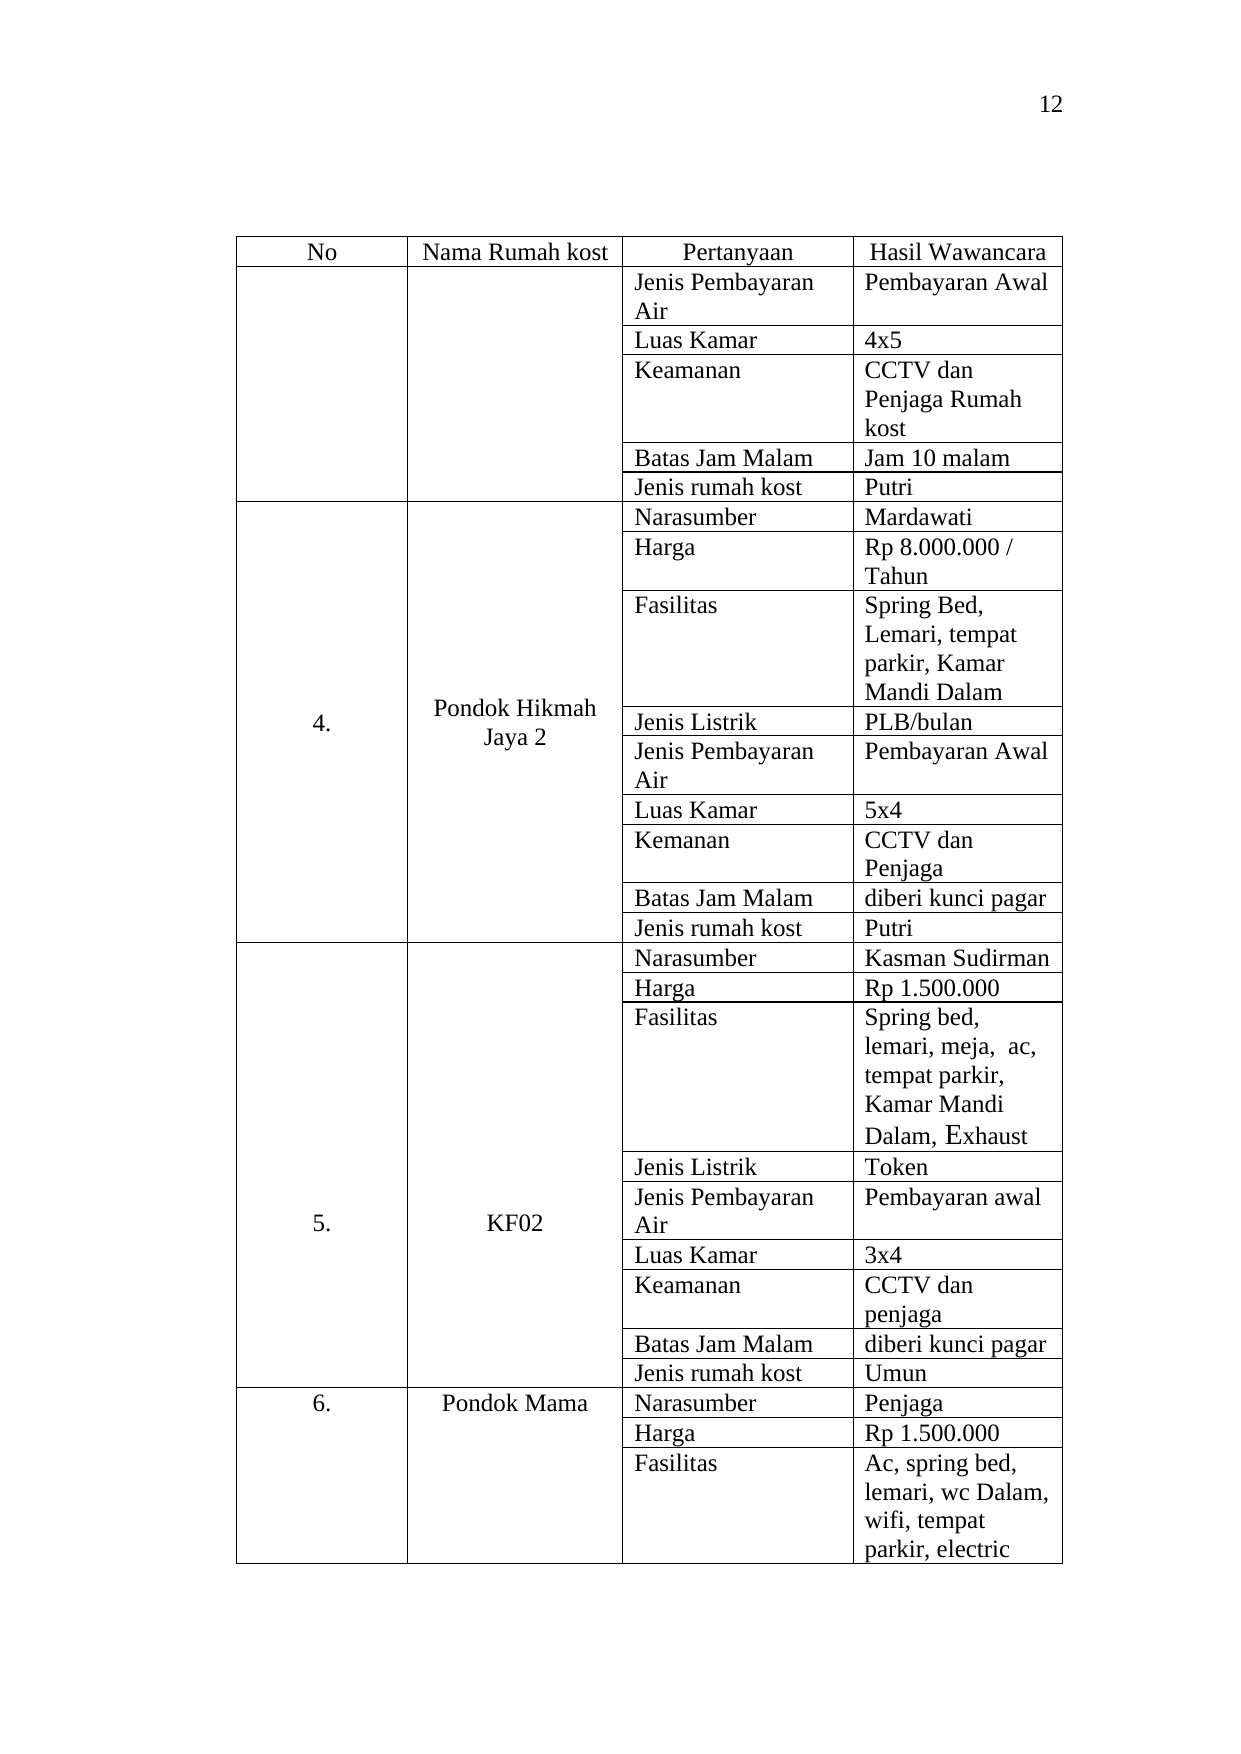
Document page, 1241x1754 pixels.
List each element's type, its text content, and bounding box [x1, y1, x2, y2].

table_cell Fasilitas [623, 1003, 853, 1151]
table_cell Harga [623, 973, 853, 1001]
table_cell Luas Kamar [623, 1240, 853, 1269]
table_cell Narasumber [623, 502, 853, 531]
table_cell Spring Bed, Lemari, tempat parkir, Kamar Mandi Dalam [854, 591, 1062, 706]
table_cell Pondok Mama [408, 1388, 622, 1563]
table_header Nama Rumah kost [408, 237, 622, 266]
table_cell Fasilitas [623, 591, 853, 706]
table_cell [854, 1448, 1062, 1563]
table_cell Jenis Pembayaran Air [623, 736, 853, 794]
table_cell 4. [237, 502, 407, 942]
table_cell Keamanan [623, 1270, 853, 1328]
table_cell Luas Kamar [623, 326, 853, 354]
table_header No [237, 237, 407, 266]
table_cell Pembayaran Awal [854, 736, 1062, 794]
table_cell Umun [854, 1359, 1062, 1387]
table_cell Fasilitas [623, 1448, 853, 1563]
table_cell diberi kunci pagar [854, 1329, 1062, 1357]
table_cell Narasumber [623, 943, 853, 972]
table_cell Harga [623, 1418, 853, 1447]
table_cell Spring bed, lemari, meja, ac, tempat parkir, Kamar Mandi Dalam, Exhaust [854, 1003, 1062, 1151]
table_cell 5x4 [854, 795, 1062, 824]
table_cell CCTV dan Penjaga [854, 825, 1062, 882]
table_cell Kasman Sudirman [854, 943, 1062, 972]
table_header Pertanyaan [623, 237, 853, 266]
table_cell Batas Jam Malam [623, 443, 853, 471]
table_cell Luas Kamar [623, 795, 853, 824]
table_cell Token [854, 1152, 1062, 1181]
table_cell KF02 [408, 943, 622, 1387]
table_cell Jenis rumah kost [623, 913, 853, 942]
table_cell CCTV dan Penjaga Rumah kost [854, 355, 1062, 442]
table_cell Batas Jam Malam [623, 1329, 853, 1357]
table_cell Harga [623, 532, 853, 589]
table_cell Narasumber [623, 1388, 853, 1417]
table_cell Rp 8.000.000 / Tahun [854, 532, 1062, 589]
table_cell 6. [237, 1388, 407, 1563]
table_cell Jenis rumah kost [623, 1359, 853, 1387]
table_cell Rp 1.500.000 [854, 973, 1062, 1001]
table_cell 5. [237, 943, 407, 1387]
table_cell diberi kunci pagar [854, 883, 1062, 912]
table_cell Penjaga [854, 1388, 1062, 1417]
table_cell Rp 1.500.000 [854, 1418, 1062, 1447]
table_cell Mardawati [854, 502, 1062, 531]
table_cell Keamanan [623, 355, 853, 442]
table_cell Jam 10 malam [854, 443, 1062, 471]
table_cell 3x4 [854, 1240, 1062, 1269]
table_cell Batas Jam Malam [623, 883, 853, 912]
table_cell Putri [854, 913, 1062, 942]
table_cell Pembayaran awal [854, 1182, 1062, 1239]
table_cell PLB/bulan [854, 707, 1062, 735]
table_cell Jenis Pembayaran Air [623, 1182, 853, 1239]
table_header Hasil Wawancara [854, 237, 1062, 266]
table_cell Pembayaran Awal [854, 267, 1062, 324]
table_cell Kemanan [623, 825, 853, 882]
table_cell 4x5 [854, 326, 1062, 354]
table_cell Pondok Hikmah Jaya 2 [408, 502, 622, 942]
table_cell Jenis rumah kost [623, 473, 853, 501]
table_cell Jenis Listrik [623, 1152, 853, 1181]
table_cell Putri [854, 473, 1062, 501]
table_cell Jenis Listrik [623, 707, 853, 735]
table_cell CCTV dan penjaga [854, 1270, 1062, 1328]
table_cell Jenis Pembayaran Air [623, 267, 853, 324]
